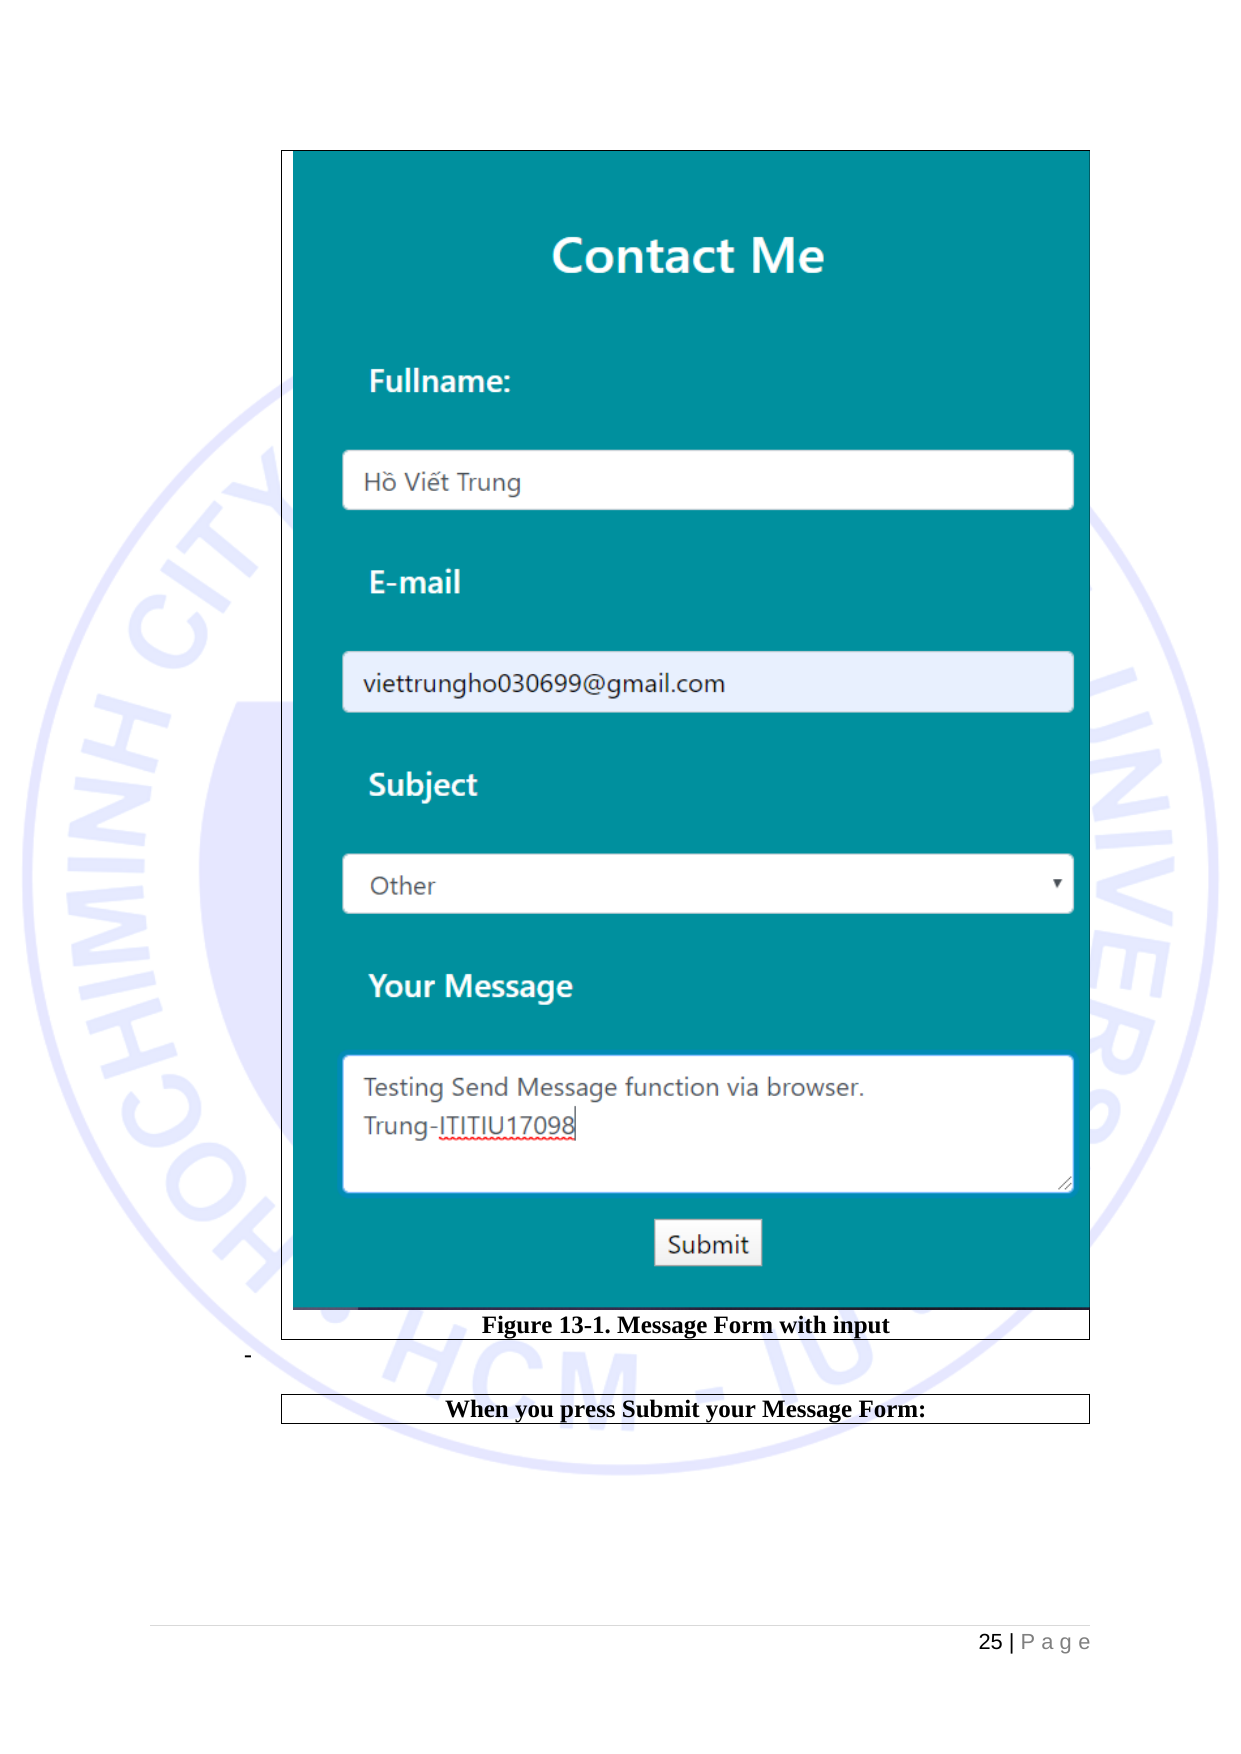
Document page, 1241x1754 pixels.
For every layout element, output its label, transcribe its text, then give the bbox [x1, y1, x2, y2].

table_header Figure 13-1. Message Form with input [282, 151, 1089, 1338]
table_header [282, 1395, 1089, 1423]
picture [293, 151, 1090, 1310]
